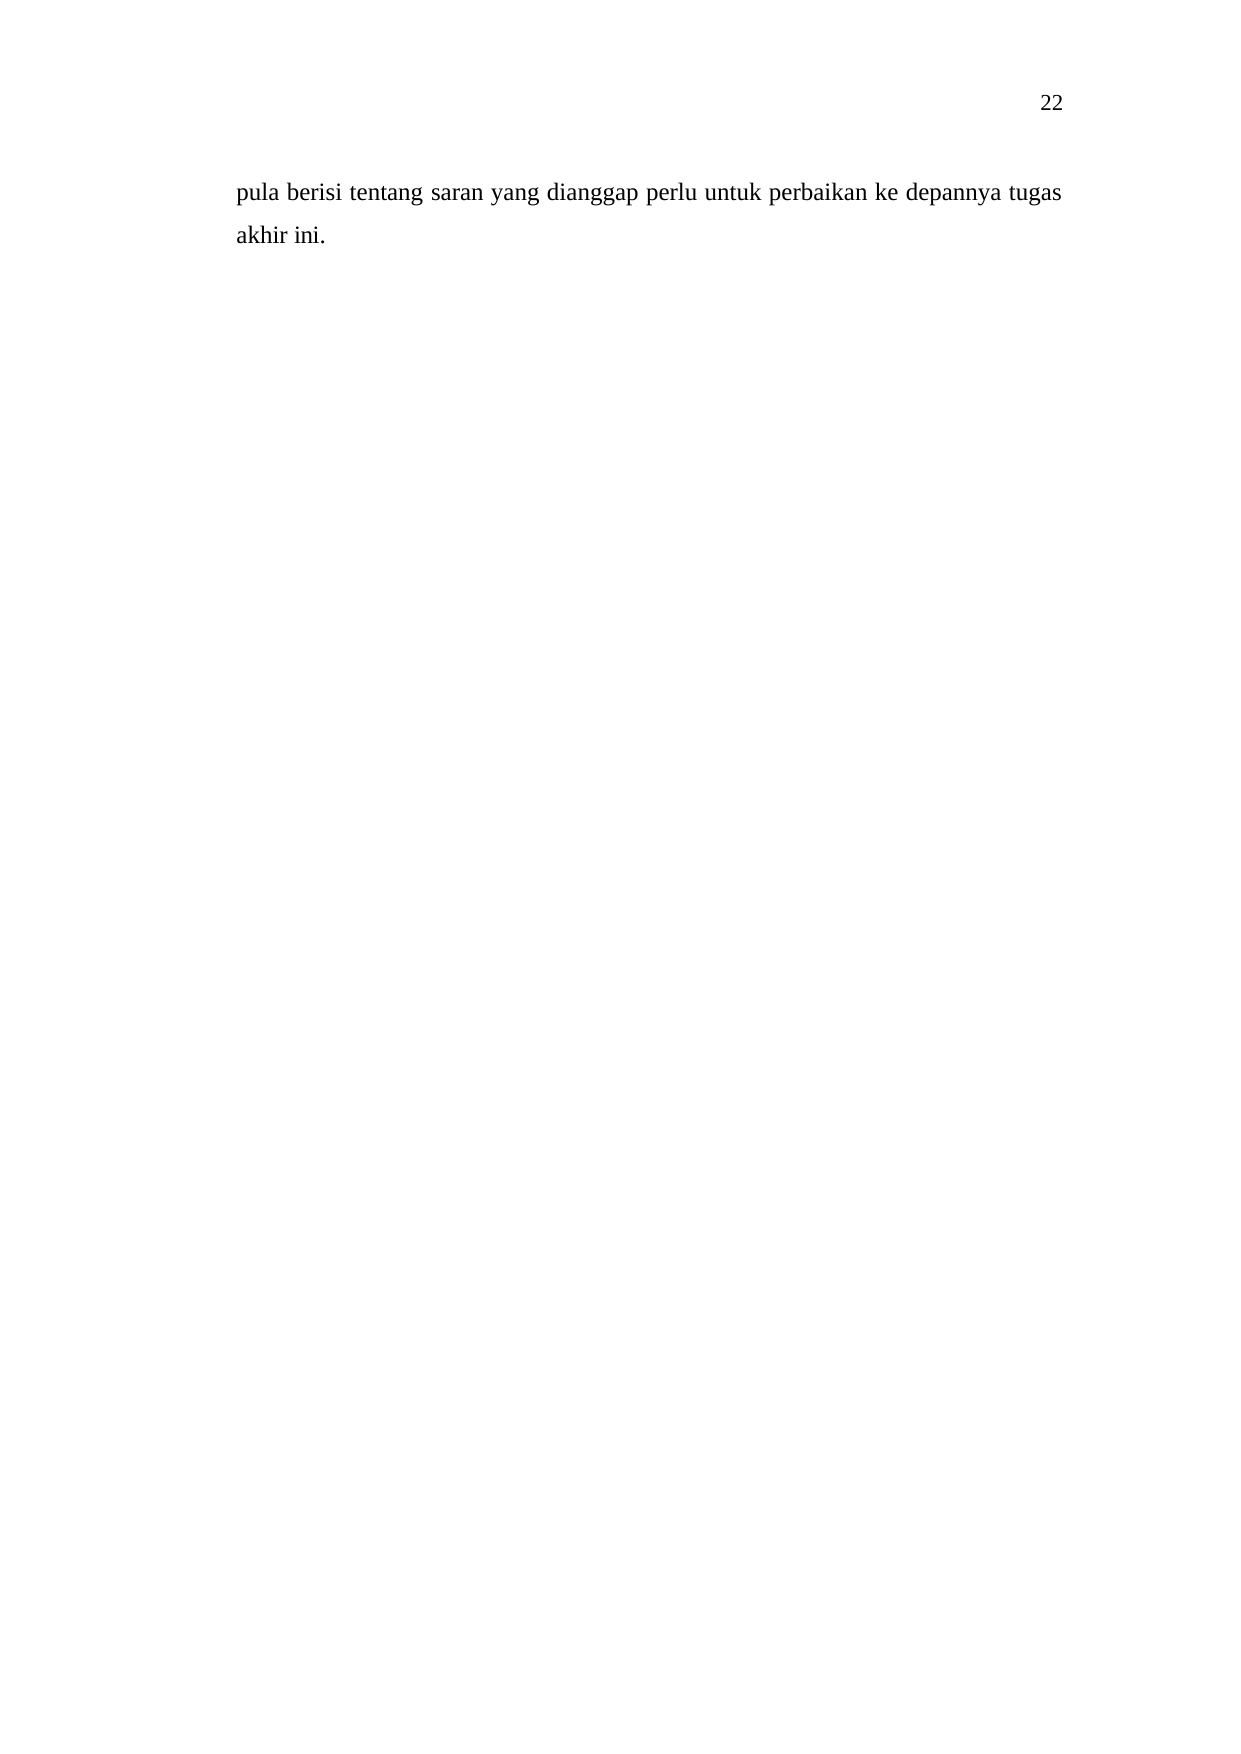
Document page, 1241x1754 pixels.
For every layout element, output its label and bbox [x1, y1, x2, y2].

text [236, 177, 1063, 249]
